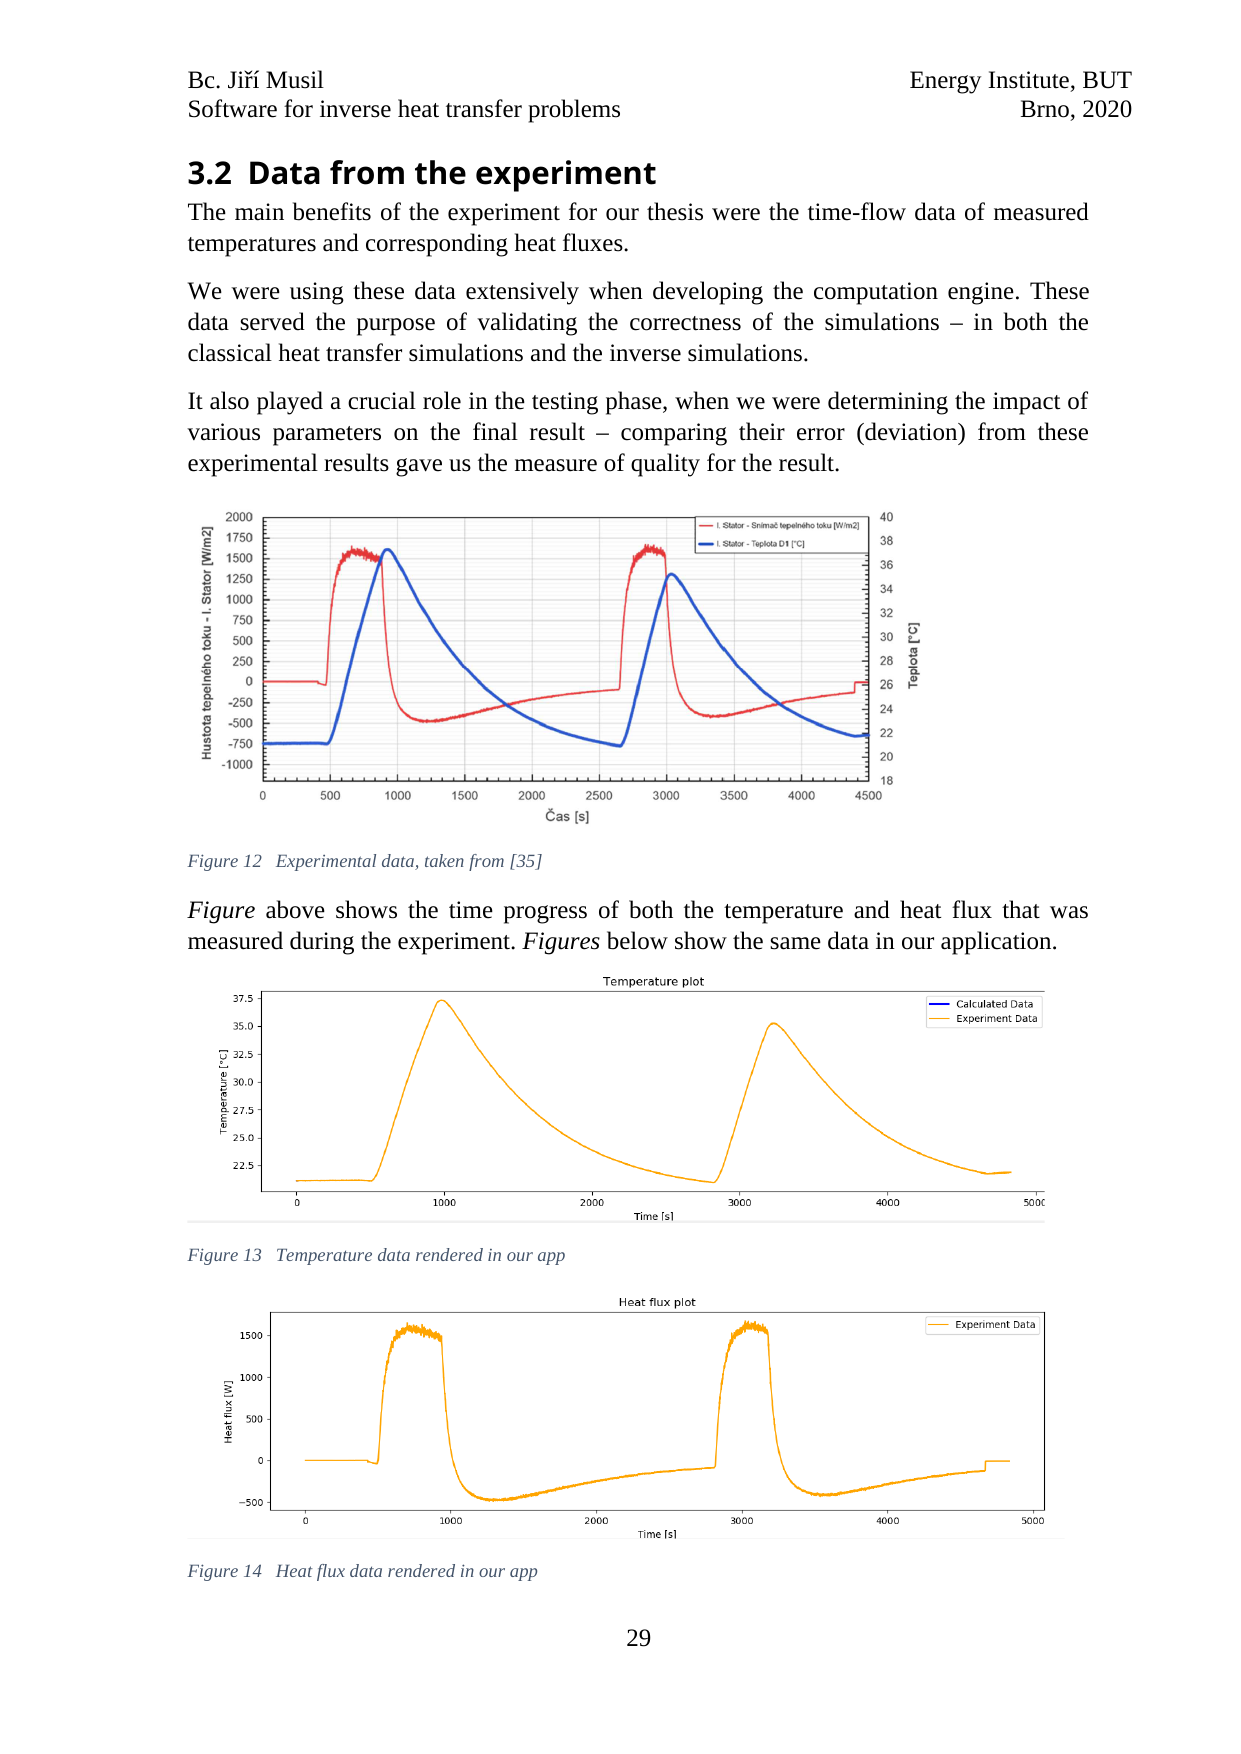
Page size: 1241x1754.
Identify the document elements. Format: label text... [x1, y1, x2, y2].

picture [187, 1289, 1065, 1539]
text The main benefits of the experiment for our thesis were the time-flow data of measured temperatures and corresponding heat fluxes. [187, 197, 1090, 257]
text Figure 13 Temperature data rendered in our app [187, 1243, 1090, 1265]
picture [187, 495, 938, 829]
text We were using these data extensively when developing the computation engine. These data served the purpose of validating the correctness of the simulations – in both the classical heat transfer simulations and the inverse simulations. [187, 276, 1090, 367]
subtitle Data from the experiment [187, 151, 1090, 194]
text Figure 12 Experimental data, taken from [35] [187, 850, 1090, 871]
text Figure above shows the time progress of both the temperature and heat flux that was measured during the experiment. Figures below show the same data in our application. [187, 895, 1090, 955]
picture [187, 974, 1045, 1223]
text Figure 14 Heat flux data rendered in our app [187, 1560, 1090, 1582]
text It also played a crucial role in the testing phase, when we were determining the impact of various parameters on the final result – comparing their error (deviation) from these experimental results gave us the measure of quality for the result. [187, 386, 1090, 477]
